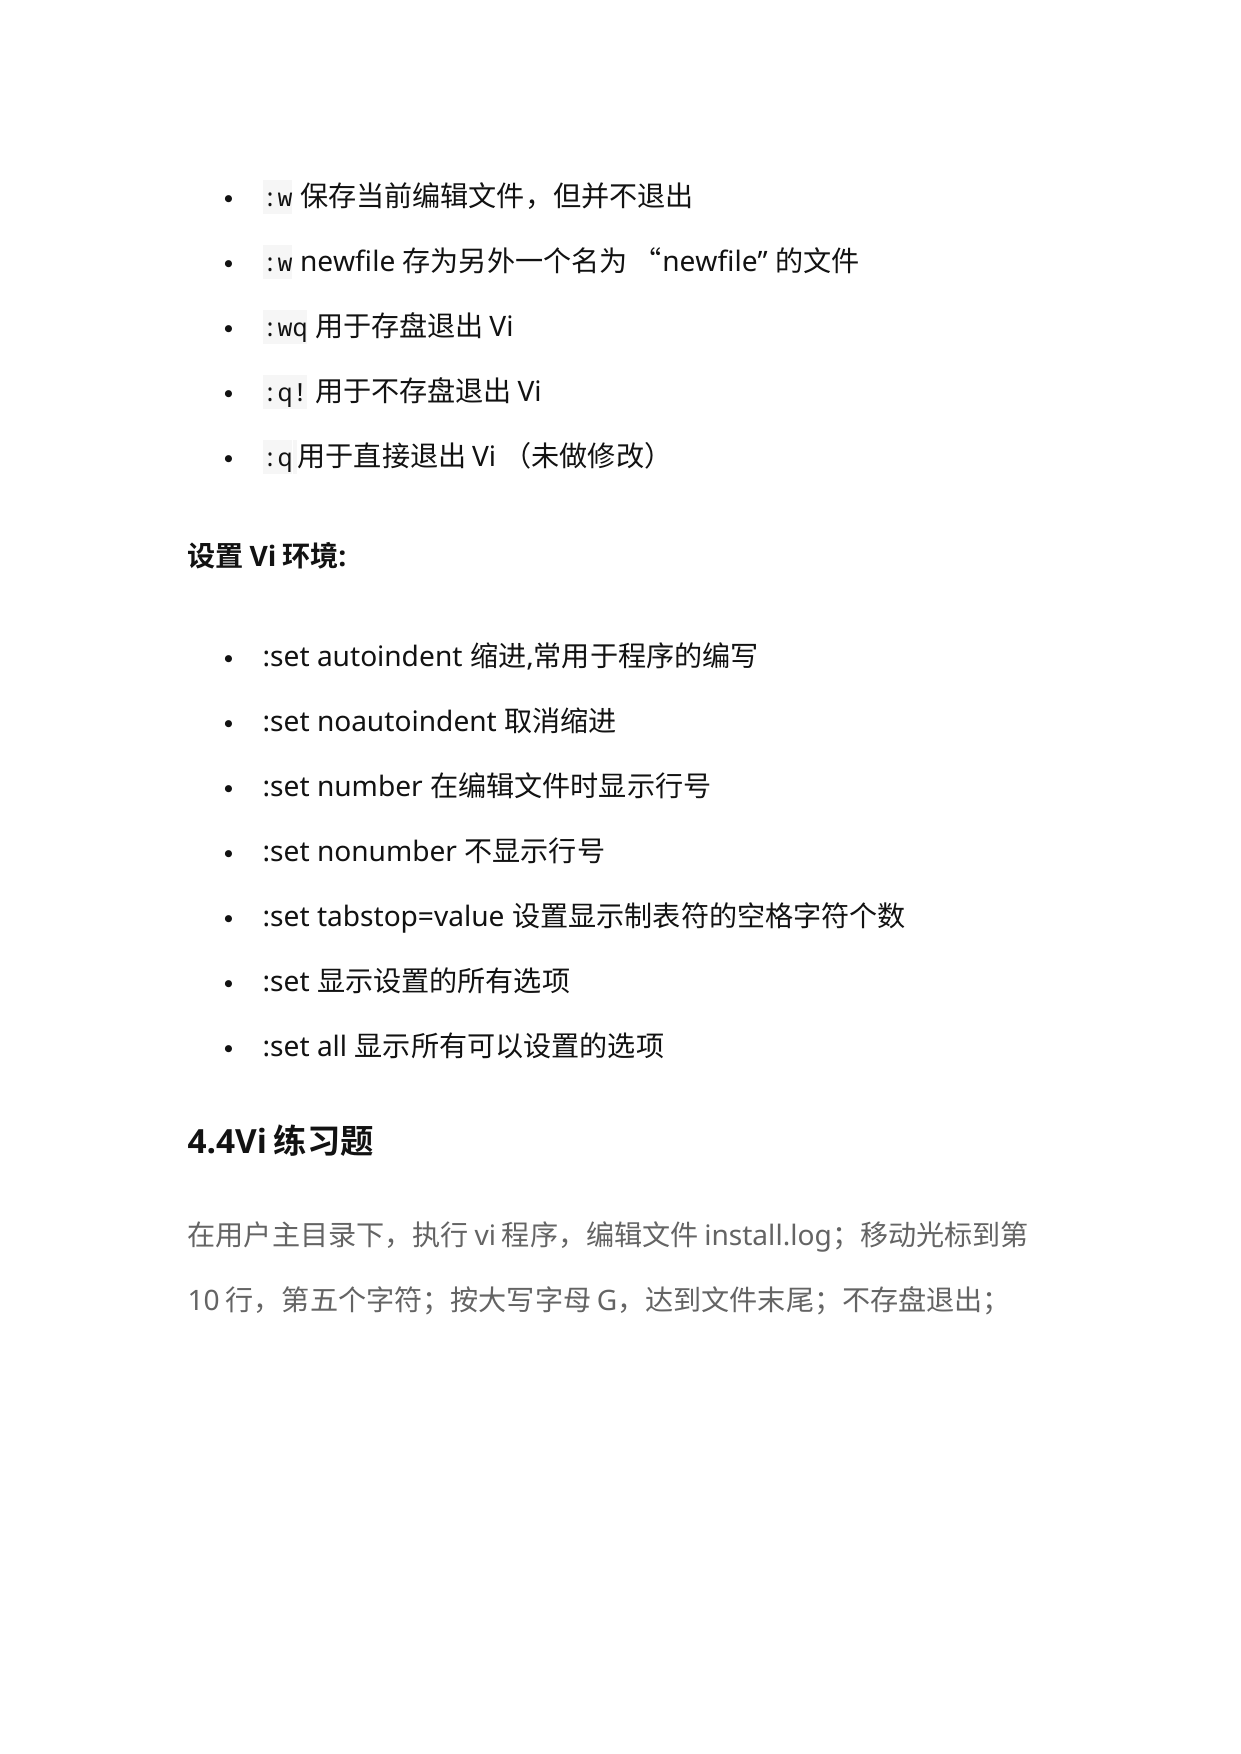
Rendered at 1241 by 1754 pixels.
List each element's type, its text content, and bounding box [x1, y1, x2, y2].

list :q! 用于不存盘退出Vi [225, 357, 1053, 422]
list :set 显示设置的所有选项 [225, 947, 1053, 1012]
text 在用户主目录下，执行vi程序，编辑文件install.log；移动光标到第10行，第五个字符；按大写字母G，达到文件末尾；不存盘退出； [187, 1200, 1053, 1330]
list :wq 用于存盘退出Vi [225, 292, 1053, 357]
list :w 保存当前编辑文件，但并不退出 [225, 162, 1053, 227]
list :set noautoindent 取消缩进 [225, 687, 1053, 752]
text 设置Vi环境: [187, 522, 1053, 587]
list :set number 在编辑文件时显示行号 [225, 752, 1053, 817]
list :set all 显示所有可以设置的选项 [225, 1012, 1053, 1077]
list :set tabstop=value 设置显示制表符的空格字符个数 [225, 882, 1053, 947]
list :q用于直接退出Vi （未做修改） [225, 422, 1053, 487]
list :w newfile 存为另外一个名为 “newfile” 的文件 [225, 227, 1053, 292]
list :set autoindent 缩进,常用于程序的编写 [225, 622, 1053, 687]
list :set nonumber 不显示行号 [225, 817, 1053, 882]
text 4.4Vi练习题 [187, 1106, 1053, 1171]
